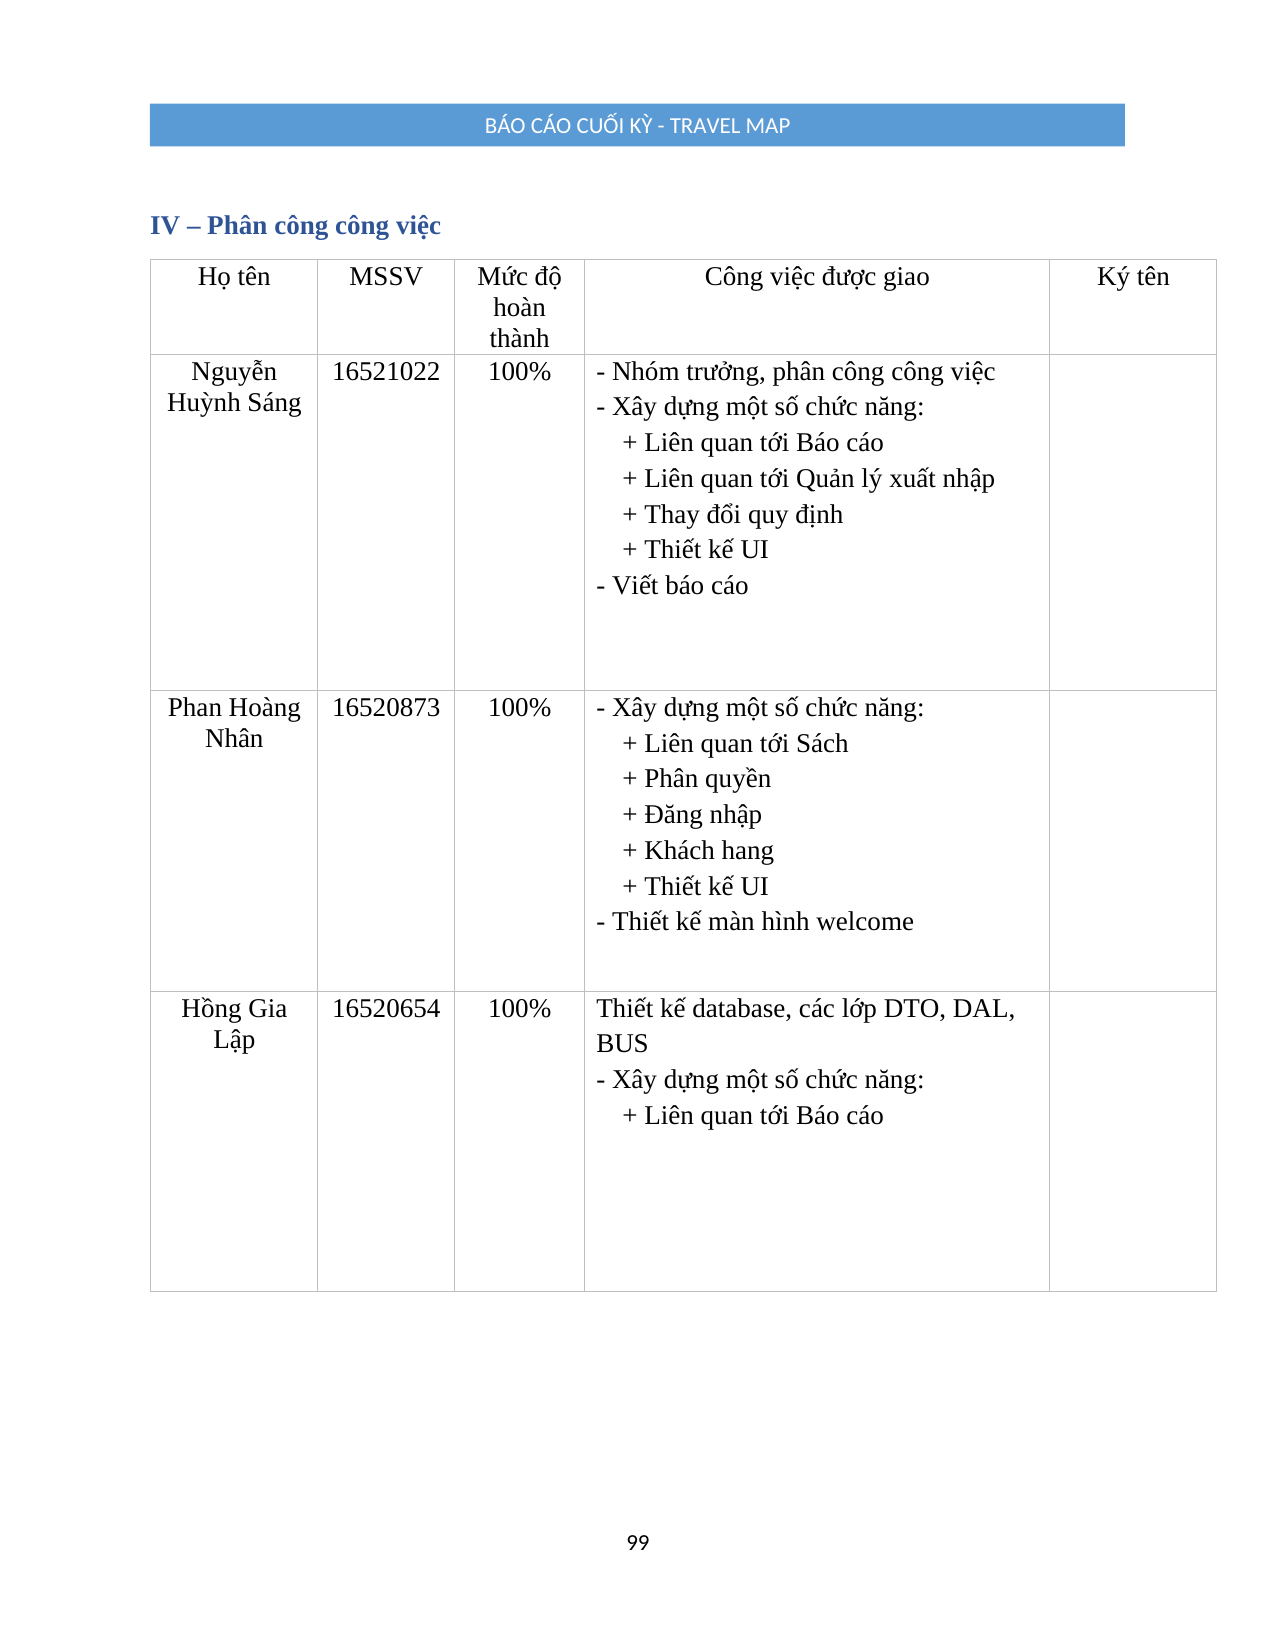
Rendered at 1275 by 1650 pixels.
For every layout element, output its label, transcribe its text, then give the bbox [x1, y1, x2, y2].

table_cell 100% [455, 355, 584, 690]
text IV – Phân công công việc [150, 209, 1125, 240]
table_cell 100% [455, 691, 584, 991]
table_cell Nguyễn Huỳnh Sáng [151, 355, 317, 690]
table_cell 16521022 [318, 355, 454, 690]
table_cell 16520654 [318, 992, 454, 1291]
table_cell [1050, 992, 1216, 1291]
table_cell Thiết kế database, các lớp DTO, DAL, BUS - Xây dựng một số chức năng: + Liên quan tới Báo cáo [585, 992, 1049, 1291]
table_cell [1050, 355, 1216, 690]
table_header Ký tên [1050, 260, 1216, 354]
table_cell Hồng Gia Lập [151, 992, 317, 1291]
table_cell 16520873 [318, 691, 454, 991]
table_cell [1050, 691, 1216, 991]
table_cell - Nhóm trưởng, phân công công việc - Xây dựng một số chức năng: + Liên quan tới Báo cáo + Liên quan tới Quản lý xuất nhập + Thay đổi quy định + Thiết kế UI - Viết báo cáo [585, 355, 1049, 690]
table_header Công việc được giao [585, 260, 1049, 354]
table_header Mức độ hoàn thành [455, 260, 584, 354]
table_cell - Xây dựng một số chức năng: + Liên quan tới Sách + Phân quyền + Đăng nhập + Khách hang + Thiết kế UI - Thiết kế màn hình welcome [585, 691, 1049, 991]
table_header Họ tên [151, 260, 317, 354]
table_cell Phan Hoàng Nhân [151, 691, 317, 991]
table_cell 100% [455, 992, 584, 1291]
table_header MSSV [318, 260, 454, 354]
